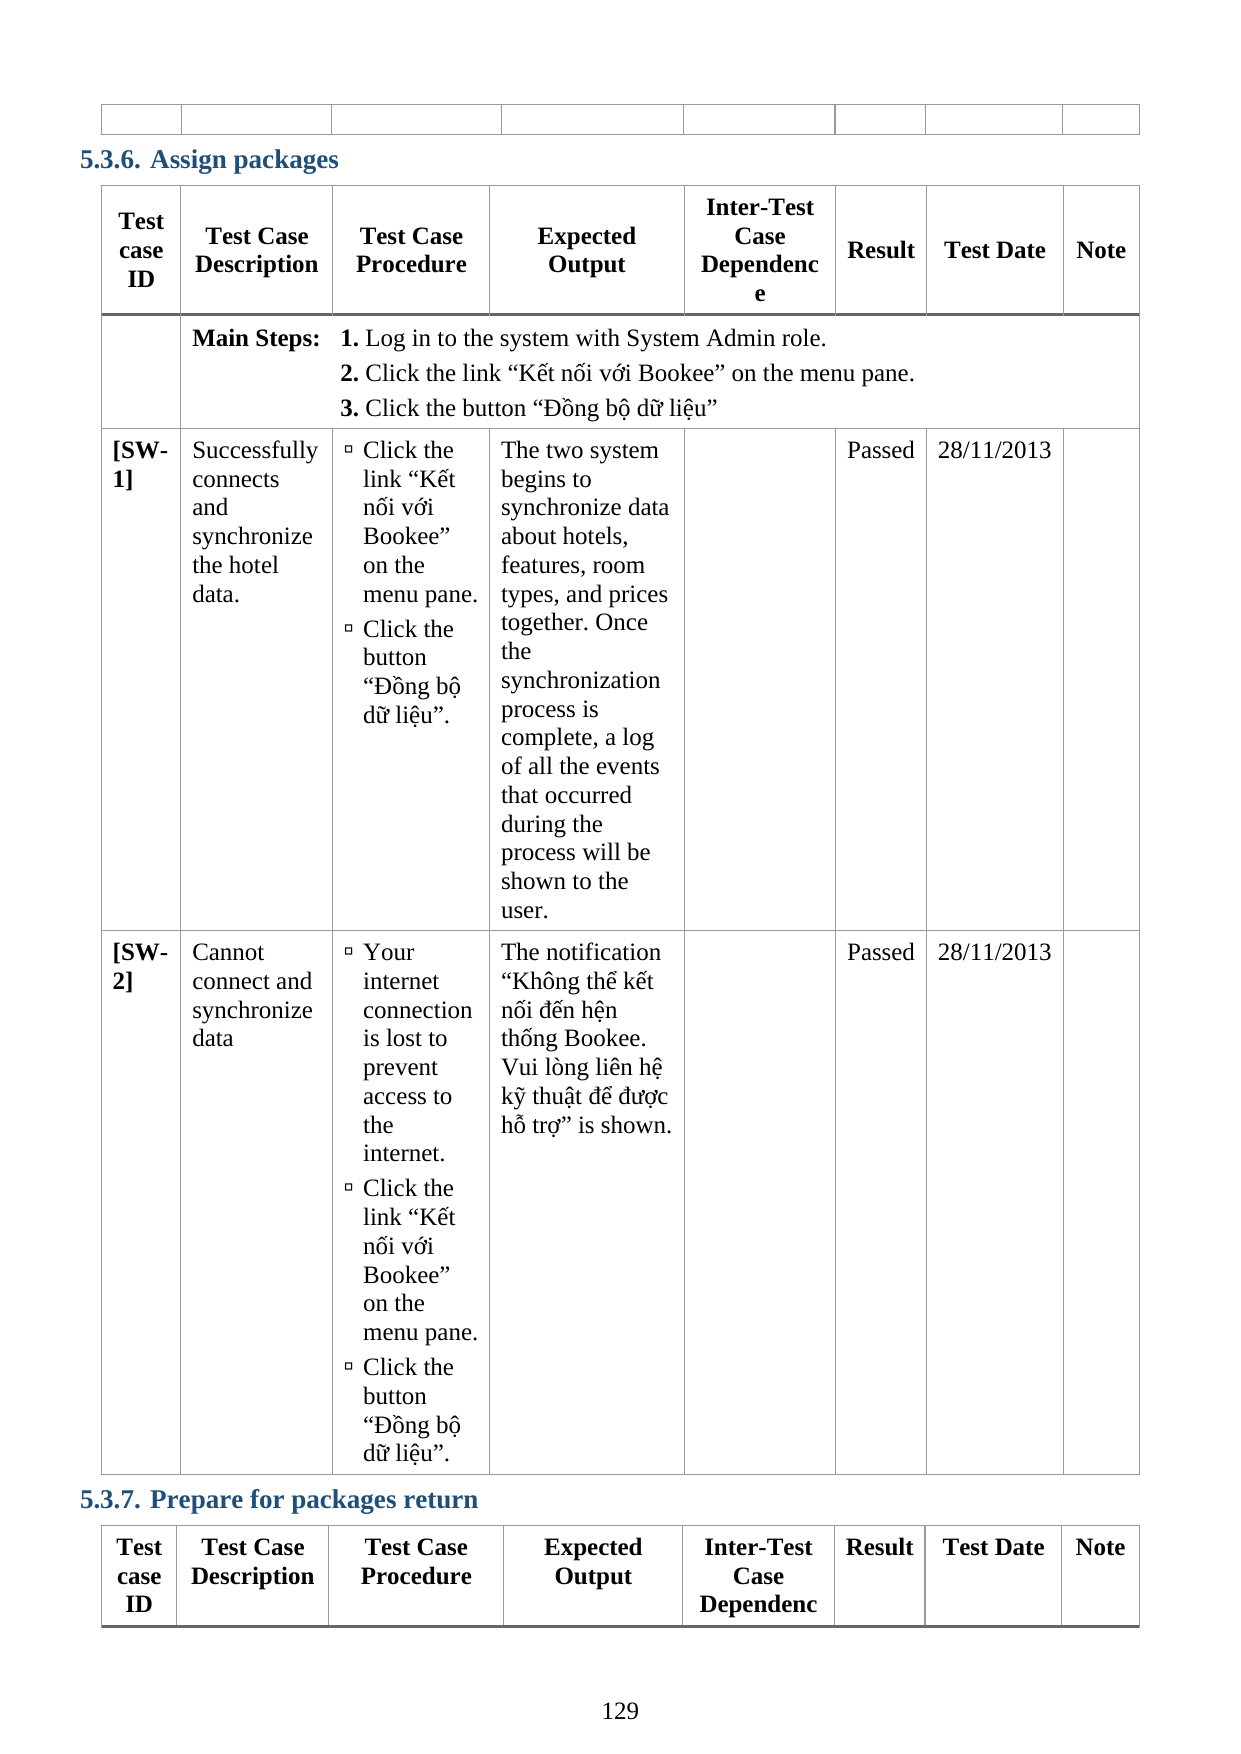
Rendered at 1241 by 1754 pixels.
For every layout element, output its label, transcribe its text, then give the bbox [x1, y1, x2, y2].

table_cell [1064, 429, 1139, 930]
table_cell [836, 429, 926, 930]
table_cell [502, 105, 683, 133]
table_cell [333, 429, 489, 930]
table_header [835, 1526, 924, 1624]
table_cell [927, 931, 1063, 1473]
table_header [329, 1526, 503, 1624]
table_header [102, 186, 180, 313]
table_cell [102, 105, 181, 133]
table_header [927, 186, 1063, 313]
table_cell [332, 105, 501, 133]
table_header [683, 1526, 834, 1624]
subtitle Prepare for packages return [141, 1483, 1128, 1514]
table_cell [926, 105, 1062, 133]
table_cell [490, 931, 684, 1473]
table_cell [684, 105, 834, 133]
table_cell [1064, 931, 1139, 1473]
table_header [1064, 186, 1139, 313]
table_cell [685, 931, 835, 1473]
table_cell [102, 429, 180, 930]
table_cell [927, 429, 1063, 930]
subtitle Assign packages [141, 143, 1128, 174]
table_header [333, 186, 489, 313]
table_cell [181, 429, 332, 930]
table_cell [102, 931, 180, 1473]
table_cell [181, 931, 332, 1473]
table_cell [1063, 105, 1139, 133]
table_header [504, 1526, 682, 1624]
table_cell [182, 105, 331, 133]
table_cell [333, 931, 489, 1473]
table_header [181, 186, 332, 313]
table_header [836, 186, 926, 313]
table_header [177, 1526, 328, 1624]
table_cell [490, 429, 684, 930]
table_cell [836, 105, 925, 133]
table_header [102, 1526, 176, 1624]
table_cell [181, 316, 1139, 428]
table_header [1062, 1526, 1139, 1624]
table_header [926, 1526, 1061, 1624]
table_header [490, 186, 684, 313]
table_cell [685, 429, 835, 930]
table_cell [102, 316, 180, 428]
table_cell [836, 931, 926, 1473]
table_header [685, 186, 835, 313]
